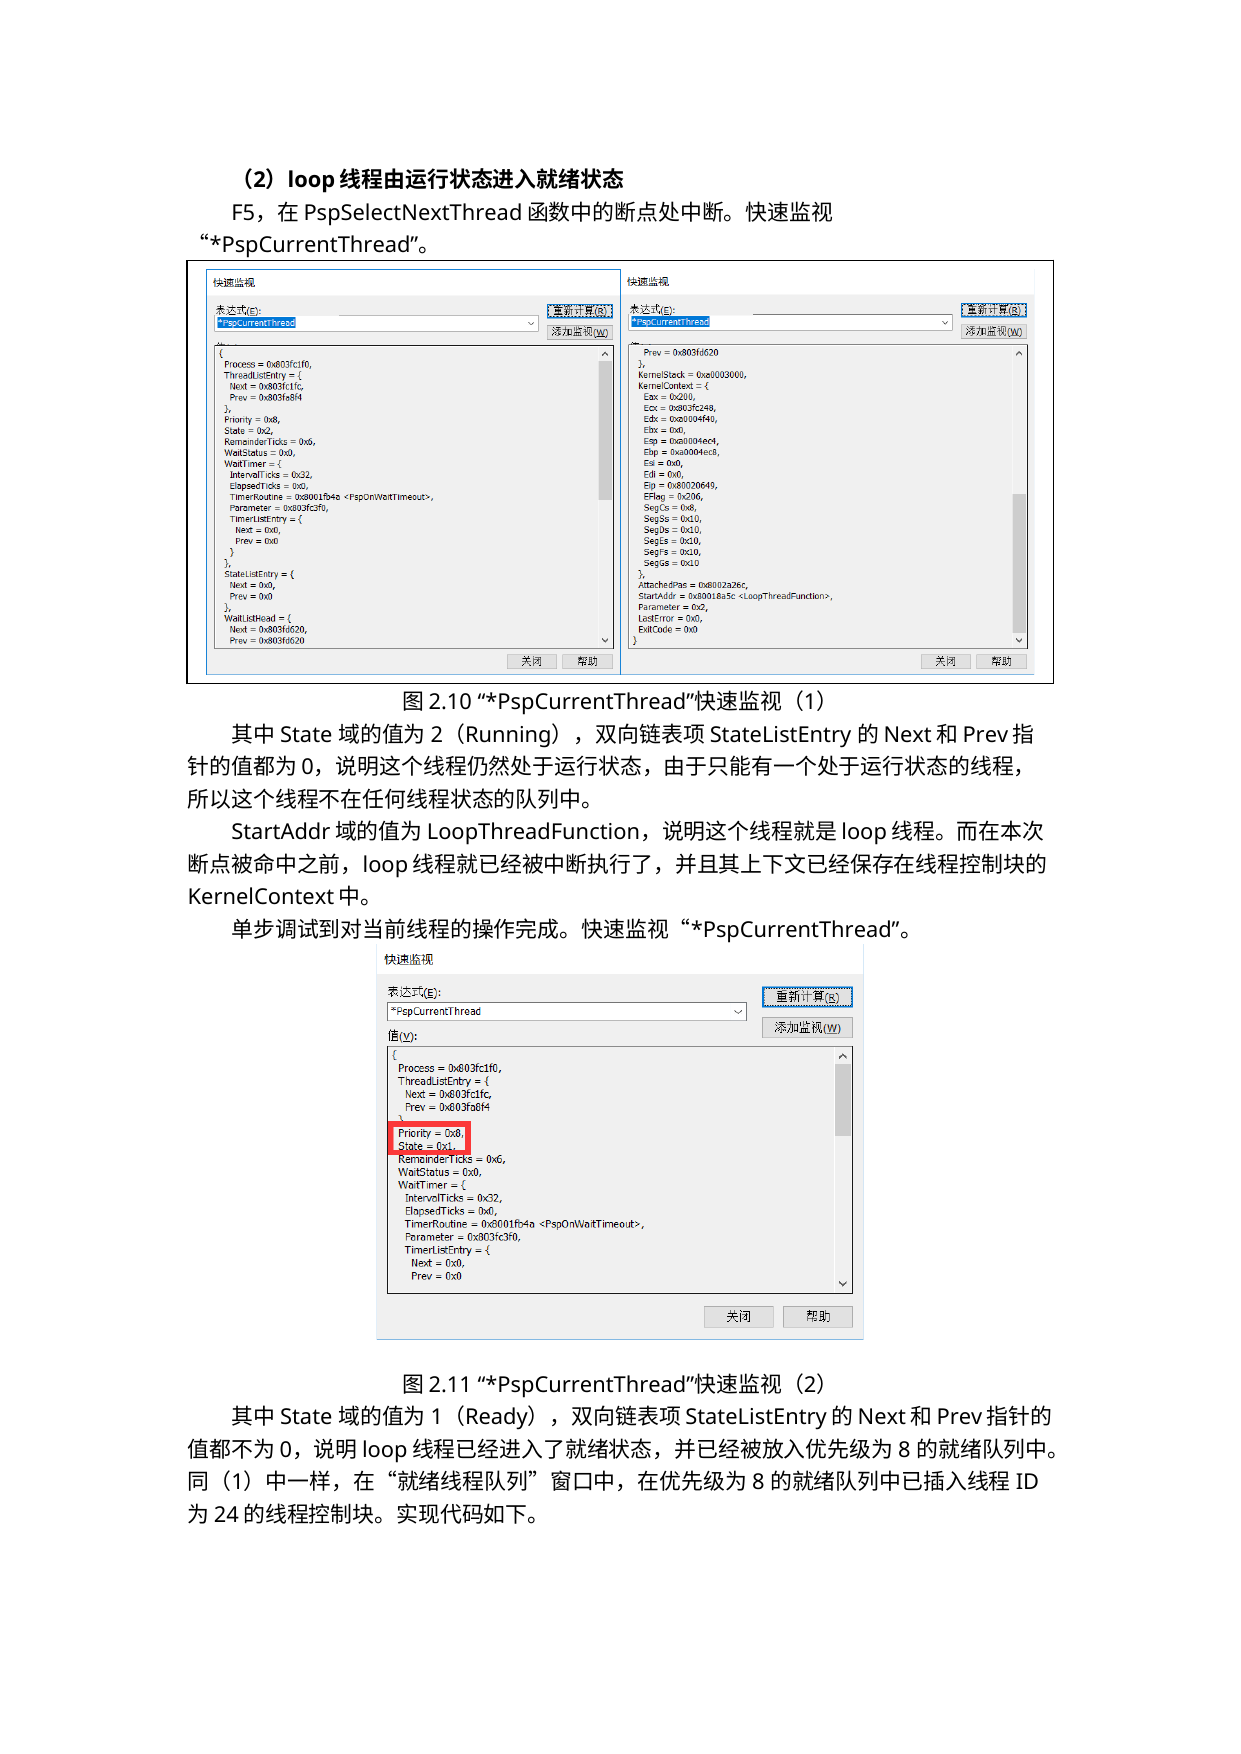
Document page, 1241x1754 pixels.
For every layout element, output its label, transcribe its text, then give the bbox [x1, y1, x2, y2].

picture [206, 269, 1035, 675]
text 图2.10 “*PspCurrentThread”快速监视（1） [187, 684, 1053, 717]
text 其中 State 域的值为 1（Ready），双向链表项StateListEntry的Next和Prev指针的值都不为0，说明loop线程已经进入了就绪状态，并已经被放入优先级为 8 的就绪队列中。同（1）中一样，在“就绪线程队列”窗口中，在优先级为 8 的就绪队列中已插入线程 ID为24的线程控制块。实现代码如下。 [187, 1399, 1053, 1529]
text 单步调试到对当前线程的操作完成。快速监视“*PspCurrentThread”。 [187, 912, 1053, 944]
text F5，在PspSelectNextThread函数中的断点处中断。快速监视“*PspCurrentThread”。 [187, 194, 1053, 259]
text （2）loop线程由运行状态进入就绪状态 [187, 162, 1053, 194]
picture [376, 944, 864, 1340]
text StartAddr域的值为LoopThreadFunction，说明这个线程就是loop线程。而在本次断点被命中之前，loop线程就已经被中断执行了，并且其上下文已经保存在线程控制块的 KernelContext中。 [187, 814, 1053, 912]
text 其中 State 域的值为 2（Running），双向链表项 StateListEntry 的Next和Prev指针的值都为0，说明这个线程仍然处于运行状态，由于只能有一个处于运行状态的线程，所以这个线程不在任何线程状态的队列中。 [187, 717, 1053, 814]
text 图2.11 “*PspCurrentThread”快速监视（2） [187, 1367, 1053, 1399]
